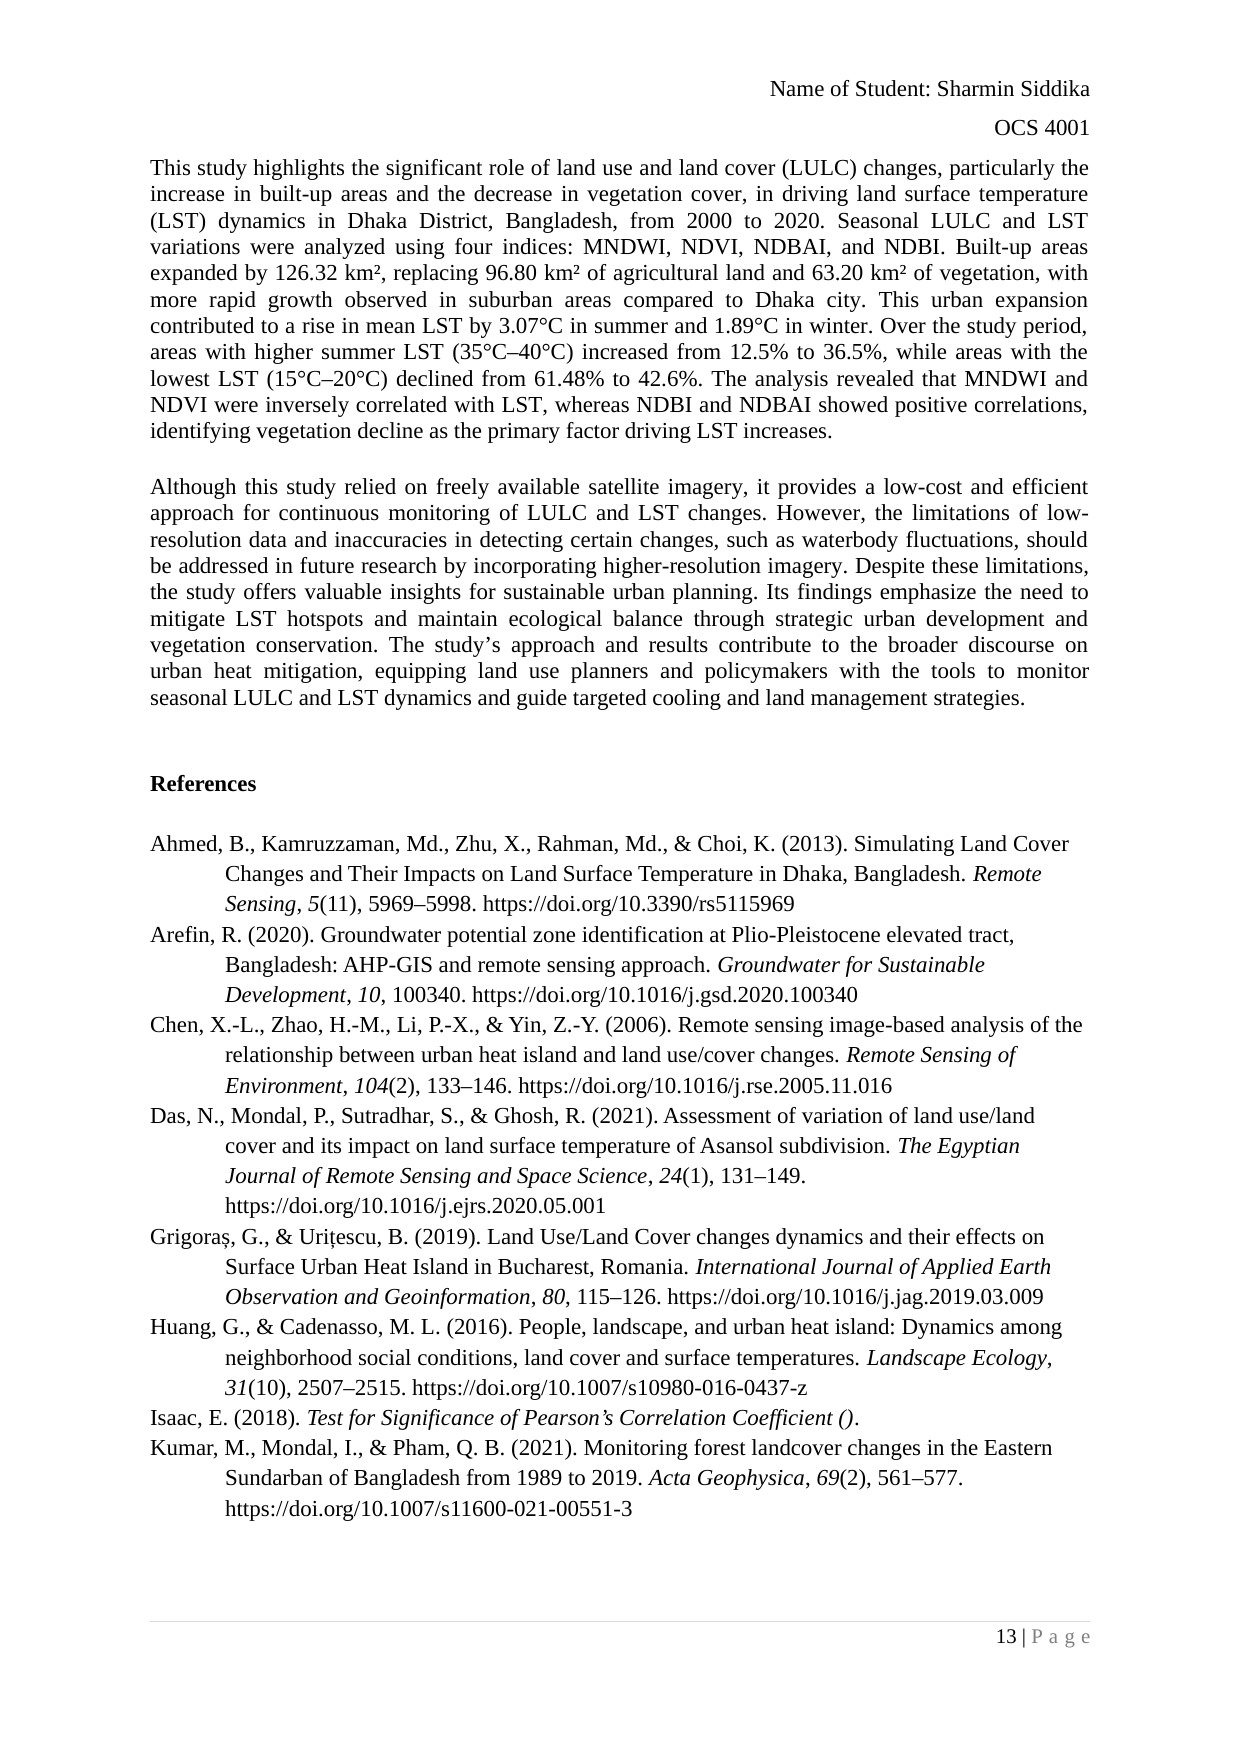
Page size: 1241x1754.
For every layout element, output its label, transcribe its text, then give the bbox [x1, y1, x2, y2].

text Isaac, E. (2018). Test for Significance of Pearson’s Correlation Coefficient (). [150, 1404, 1090, 1430]
text Das, N., Mondal, P., Sutradhar, S., & Ghosh, R. (2021). Assessment of variation of land use/land cover and its impact on land surface temperature of Asansol subdivision. The Egyptian Journal of Remote Sensing and Space Science, 24(1), 131–149. https://doi.org/10.1016/j.ejrs.2020.05.001 [150, 1102, 1090, 1219]
text Chen, X.-L., Zhao, H.-M., Li, P.-X., & Yin, Z.-Y. (2006). Remote sensing image-based analysis of the relationship between urban heat island and land use/cover changes. Remote Sensing of Environment, 104(2), 133–146. https://doi.org/10.1016/j.rse.2005.11.016 [150, 1011, 1090, 1098]
text Arefin, R. (2020). Groundwater potential zone identification at Plio-Pleistocene elevated tract, Bangladesh: AHP-GIS and remote sensing approach. Groundwater for Sustainable Development, 10, 100340. https://doi.org/10.1016/j.gsd.2020.100340 [150, 921, 1090, 1007]
text Ahmed, B., Kamruzzaman, Md., Zhu, X., Rahman, Md., & Choi, K. (2013). Simulating Land Cover Changes and Their Impacts on Land Surface Temperature in Dhaka, Bangladesh. Remote Sensing, 5(11), 5969–5998. https://doi.org/10.3390/rs5115969 [150, 830, 1090, 917]
text This study highlights the significant role of land use and land cover (LULC) changes, particularly the increase in built-up areas and the decrease in vegetation cover, in driving land surface temperature (LST) dynamics in Dhaka District, Bangladesh, from 2000 to 2020. Seasonal LULC and LST variations were analyzed using four indices: MNDWI, NDVI, NDBAI, and NDBI. Built-up areas expanded by 126.32 km², replacing 96.80 km² of agricultural land and 63.20 km² of vegetation, with more rapid growth observed in suburban areas compared to Dhaka city. This urban expansion contributed to a rise in mean LST by 3.07°C in summer and 1.89°C in winter. Over the study period, areas with higher summer LST (35°C–40°C) increased from 12.5% to 36.5%, while areas with the lowest LST (15°C–20°C) declined from 61.48% to 42.6%. The analysis revealed that MNDWI and NDVI were inversely correlated with LST, whereas NDBI and NDBAI showed positive correlations, identifying vegetation decline as the primary factor driving LST increases. [150, 154, 1090, 444]
text Grigoraș, G., & Urițescu, B. (2019). Land Use/Land Cover changes dynamics and their effects on Surface Urban Heat Island in Bucharest, Romania. International Journal of Applied Earth Observation and Geoinformation, 80, 115–126. https://doi.org/10.1016/j.jag.2019.03.009 [150, 1223, 1090, 1309]
text Although this study relied on freely available satellite imagery, it provides a low-cost and efficient approach for continuous monitoring of LULC and LST changes. However, the limitations of low-resolution data and inaccuracies in detecting certain changes, such as waterbody fluctuations, should be addressed in future research by incorporating higher-resolution imagery. Despite these limitations, the study offers valuable insights for sustainable urban planning. Its findings emphasize the need to mitigate LST hotspots and maintain ecological balance through strategic urban development and vegetation conservation. The study’s approach and results contribute to the broader discourse on urban heat mitigation, equipping land use planners and policymakers with the tools to monitor seasonal LULC and LST dynamics and guide targeted cooling and land management strategies. [150, 473, 1090, 710]
text Kumar, M., Mondal, I., & Pham, Q. B. (2021). Monitoring forest landcover changes in the Eastern Sundarban of Bangladesh from 1989 to 2019. Acta Geophysica, 69(2), 561–577. https://doi.org/10.1007/s11600-021-00551-3 [150, 1434, 1090, 1521]
text Huang, G., & Cadenasso, M. L. (2016). People, landscape, and urban heat island: Dynamics among neighborhood social conditions, land cover and surface temperatures. Landscape Ecology, 31(10), 2507–2515. https://doi.org/10.1007/s10980-016-0437-z [150, 1313, 1090, 1400]
text References [150, 769, 1090, 796]
